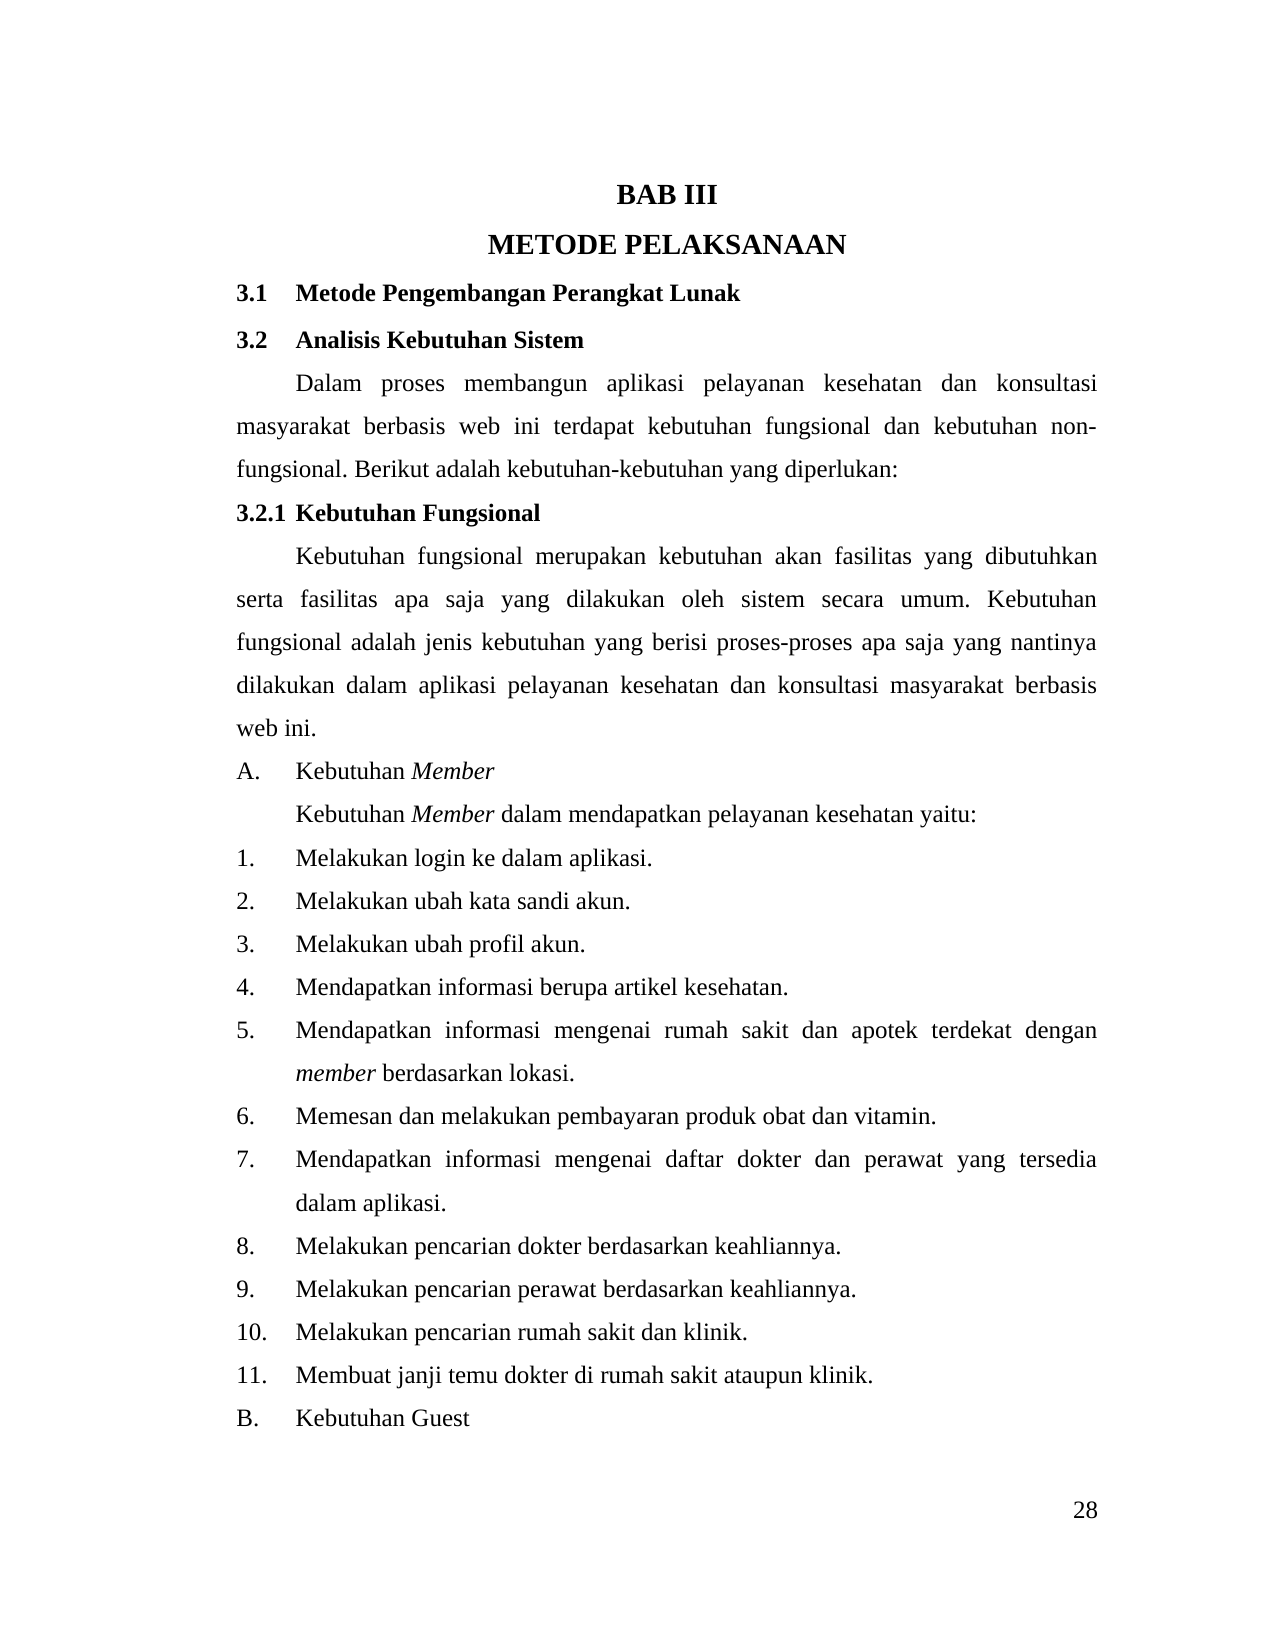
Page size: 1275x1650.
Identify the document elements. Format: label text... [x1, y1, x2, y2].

text Dalam proses membangun aplikasi pelayanan kesehatan dan konsultasi masyarakat berbasis web ini terdapat kebutuhan fungsional dan kebutuhan non-fungsional. Berikut adalah kebutuhan-kebutuhan yang diperlukan: [236, 368, 1098, 483]
list Kebutuhan Member dalam mendapatkan pelayanan kesehatan yaitu: [295, 799, 1098, 828]
list Melakukan login ke dalam aplikasi. [236, 843, 1098, 871]
text Kebutuhan fungsional merupakan kebutuhan akan fasilitas yang dibutuhkan serta fasilitas apa saja yang dilakukan oleh sistem secara umum. Kebutuhan fungsional adalah jenis kebutuhan yang berisi proses-proses apa saja yang nantinya dilakukan dalam aplikasi pelayanan kesehatan dan konsultasi masyarakat berbasis web ini. [236, 541, 1098, 742]
list Kebutuhan Guest [236, 1403, 1098, 1432]
list Mendapatkan informasi mengenai daftar dokter dan perawat yang tersedia dalam aplikasi. [236, 1144, 1098, 1216]
subtitle Kebutuhan Fungsional [236, 498, 1098, 526]
list Melakukan pencarian dokter berdasarkan keahliannya. [236, 1231, 1098, 1259]
list Mendapatkan informasi berupa artikel kesehatan. [236, 972, 1098, 1001]
subtitle Metode Pengembangan Perangkat Lunak [236, 278, 1098, 307]
list Kebutuhan Member [236, 756, 1098, 785]
list Memesan dan melakukan pembayaran produk obat dan vitamin. [236, 1101, 1098, 1130]
list Mendapatkan informasi mengenai rumah sakit dan apotek terdekat dengan member berdasarkan lokasi. [236, 1015, 1098, 1087]
subtitle Analisis Kebutuhan Sistem [236, 325, 1098, 354]
list Membuat janji temu dokter di rumah sakit ataupun klinik. [236, 1360, 1098, 1389]
list Melakukan ubah profil akun. [236, 929, 1098, 958]
list Melakukan pencarian rumah sakit dan klinik. [236, 1317, 1098, 1346]
subtitle BAB III METODE PELAKSANAAN [236, 177, 1098, 261]
list Melakukan pencarian perawat berdasarkan keahliannya. [236, 1274, 1098, 1303]
list Melakukan ubah kata sandi akun. [236, 886, 1098, 914]
